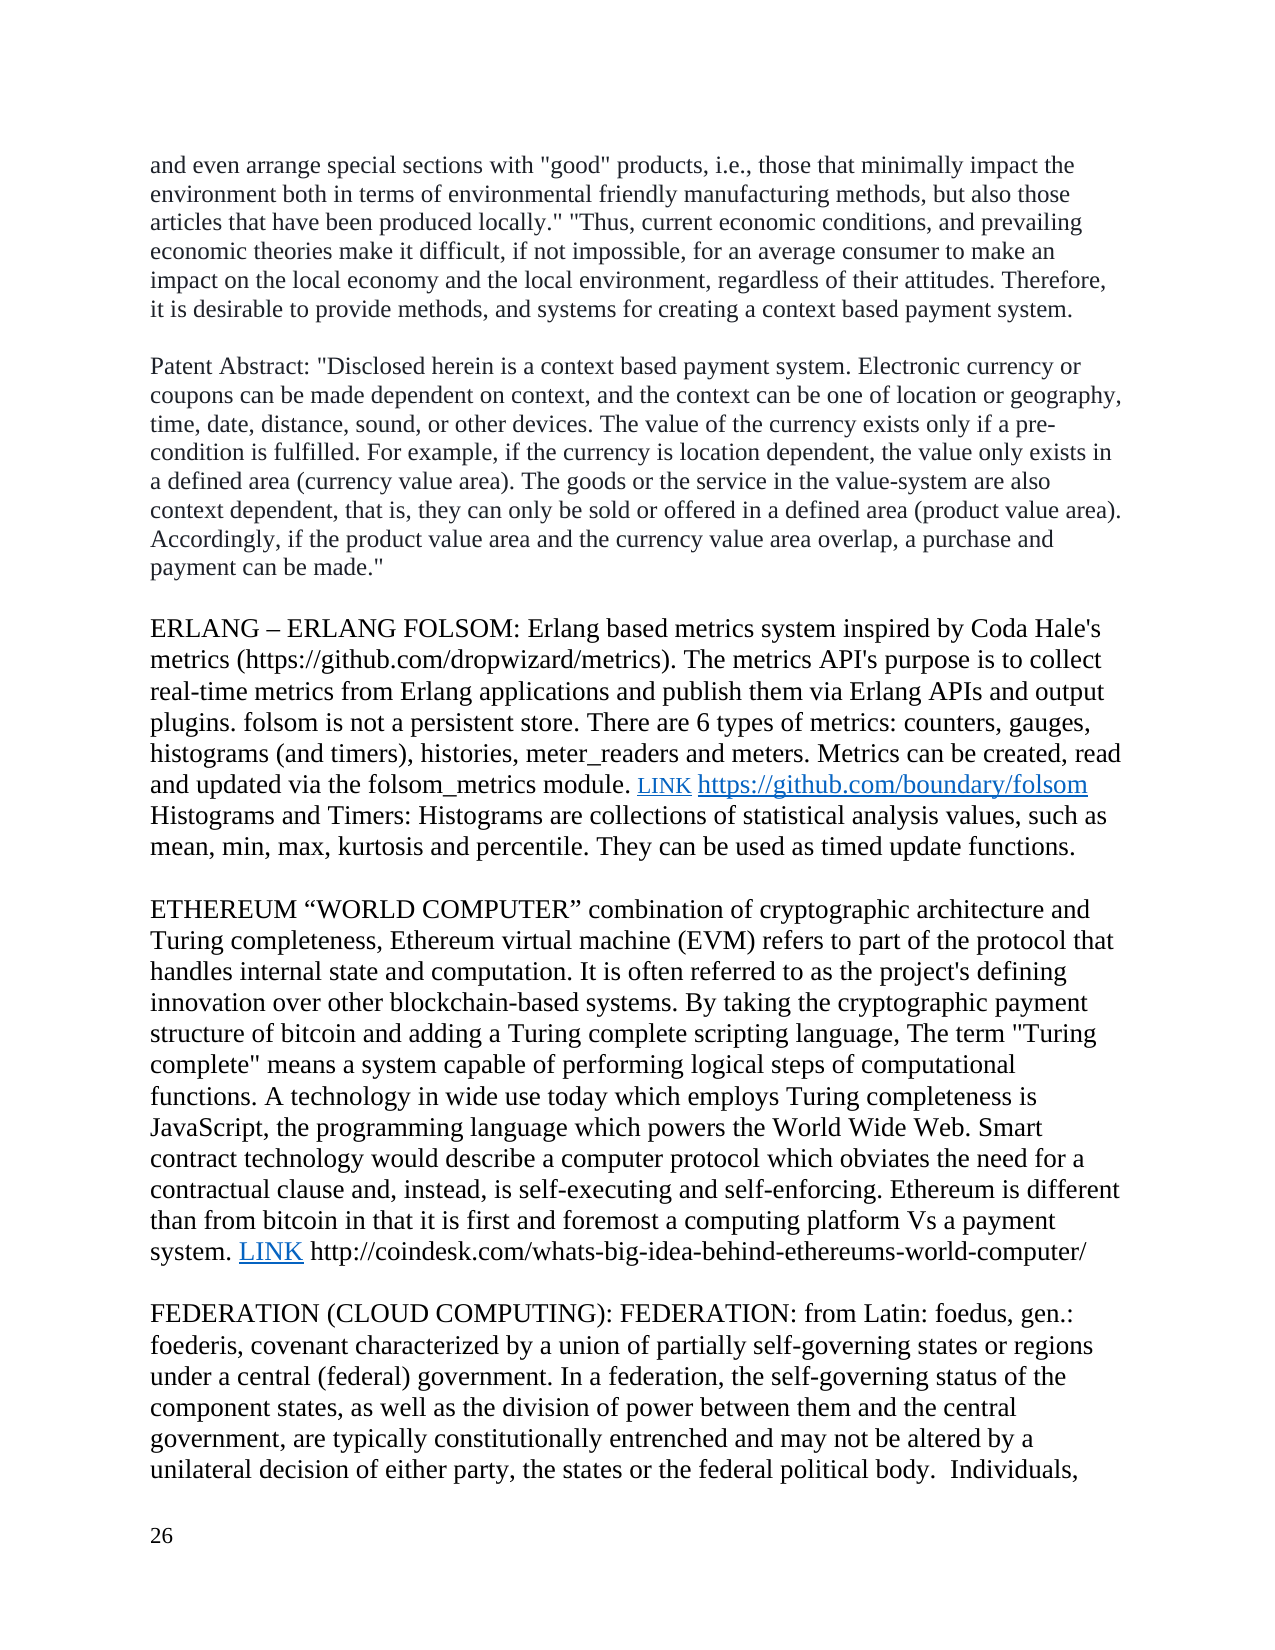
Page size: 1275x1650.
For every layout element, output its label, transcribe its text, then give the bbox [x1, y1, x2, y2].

text Histograms and Timers: Histograms are collections of statistical analysis values, such as mean, min, max, kurtosis and percentile. They can be used as timed update functions. [150, 799, 1125, 862]
text Patent Abstract: "Disclosed herein is a context based payment system. Electronic currency or coupons can be made dependent on context, and the context can be one of location or geography, time, date, distance, sound, or other devices. The value of the currency exists only if a pre-condition is fulfilled. For example, if the currency is location dependent, the value only exists in a defined area (currency value area). The goods or the service in the value-system are also context dependent, that is, they can only be sold or offered in a defined area (product value area). Accordingly, if the product value area and the currency value area overlap, a purchase and payment can be made." [150, 351, 1125, 581]
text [150, 1298, 1125, 1484]
text ERLANG – ERLANG FOLSOM: Erlang based metrics system inspired by Coda Hale's metrics (https://github.com/dropwizard/metrics). The metrics API's purpose is to collect real-time metrics from Erlang applications and publish them via Erlang APIs and output plugins. folsom is not a persistent store. There are 6 types of metrics: counters, gauges, histograms (and timers), histories, meter_readers and meters. Metrics can be created, read and updated via the folsom_metrics module. LINK https://github.com/boundary/folsom [150, 612, 1125, 799]
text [150, 150, 1125, 322]
text ETHEREUM “WORLD COMPUTER” combination of cryptographic architecture and Turing completeness, Ethereum virtual machine (EVM) refers to part of the protocol that handles internal state and computation. It is often referred to as the project's defining innovation over other blockchain-based systems. By taking the cryptographic payment structure of bitcoin and adding a Turing complete scripting language, The term "Turing complete" means a system capable of performing logical steps of computational functions. A technology in wide use today which employs Turing completeness is JavaScript, the programming language which powers the World Wide Web. Smart contract technology would describe a computer protocol which obviates the need for a contractual clause and, instead, is self-executing and self-enforcing. Ethereum is different than from bitcoin in that it is first and foremost a computing platform Vs a payment system. LINK http://coindesk.com/whats-big-idea-behind-ethereums-world-computer/ [150, 893, 1125, 1266]
